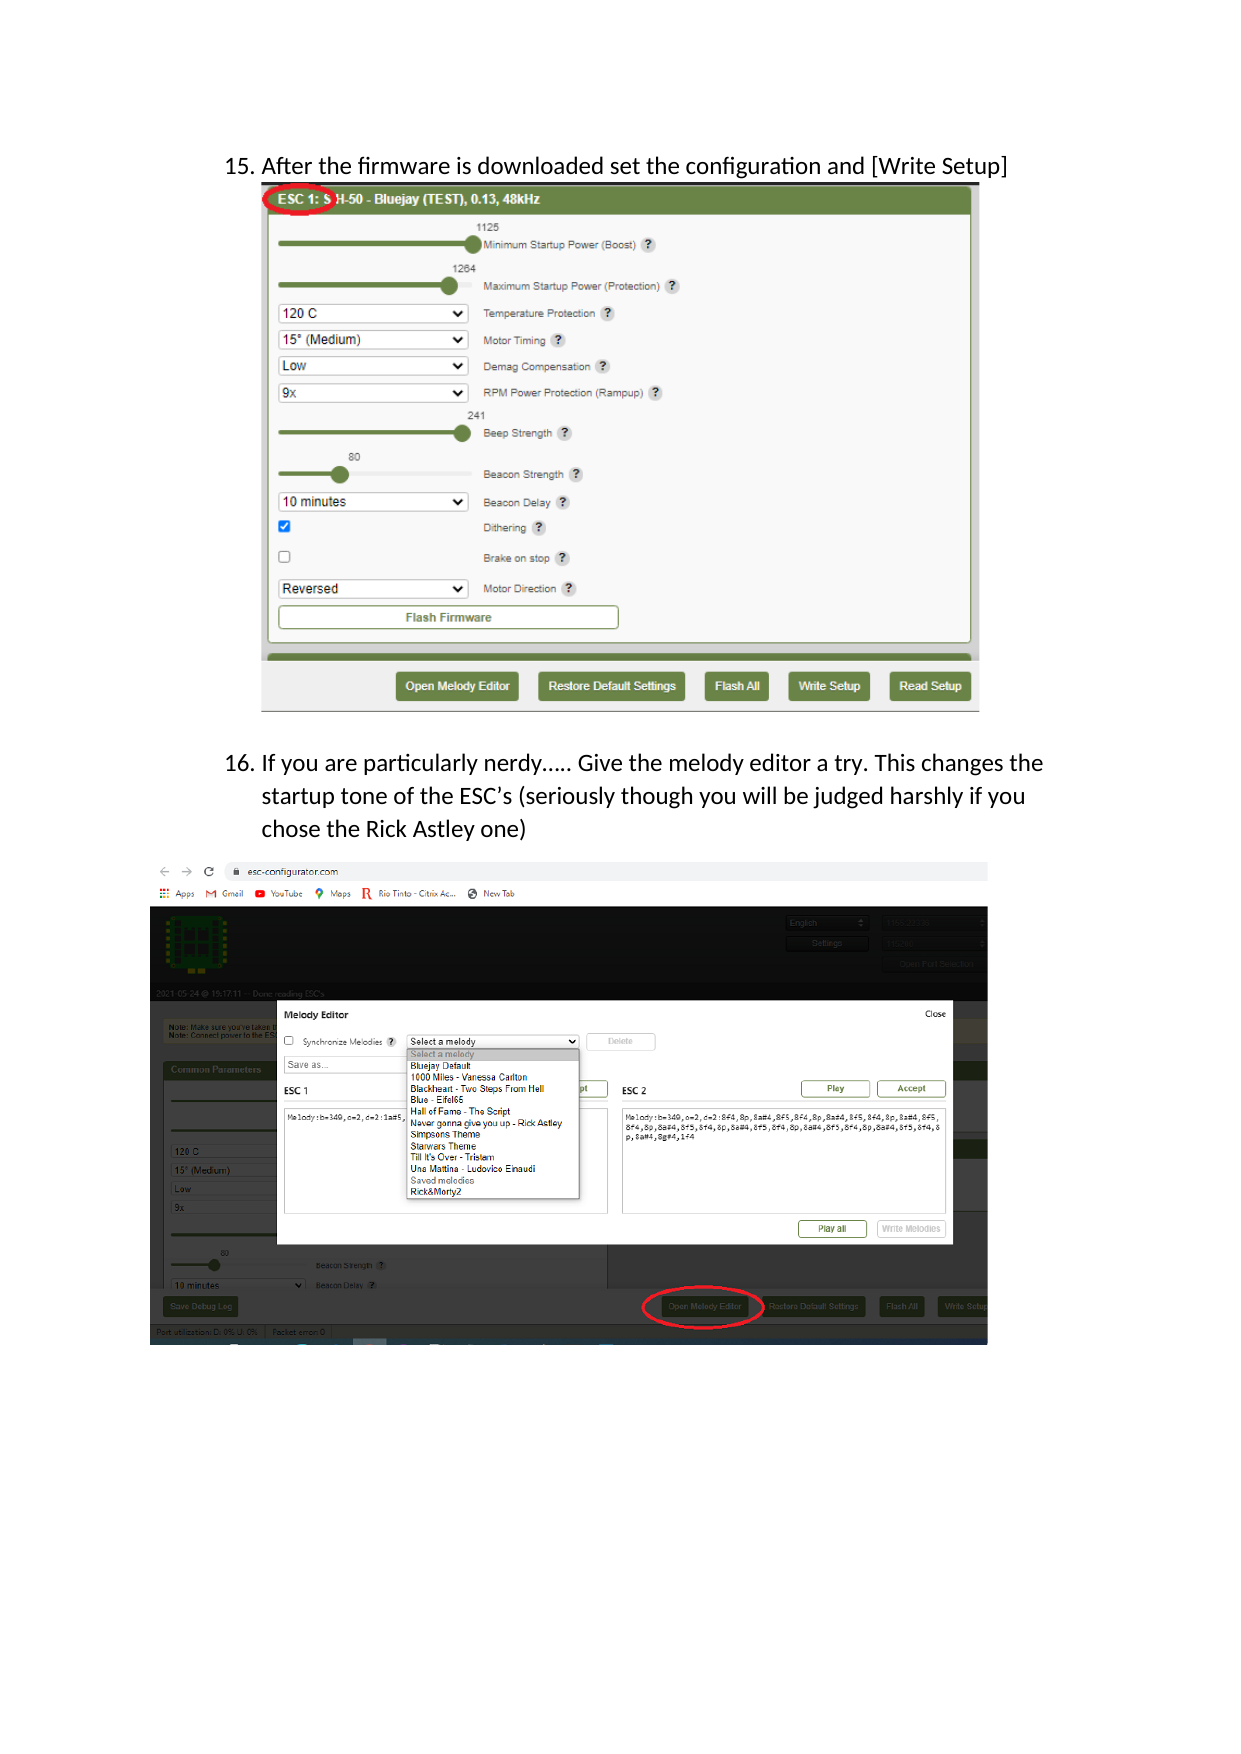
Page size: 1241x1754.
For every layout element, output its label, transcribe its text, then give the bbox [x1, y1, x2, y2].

picture [261, 182, 980, 712]
list If you are particularly nerdy….. Give the melody editor a try. This changes the startup tone of the ESC’s (seriously though you will be judged harshly if you chose the Rick Astley one) [224, 747, 1090, 843]
list After the firmware is downloaded set the configuration and [Write Setup] [224, 150, 1090, 181]
picture [150, 862, 988, 1345]
